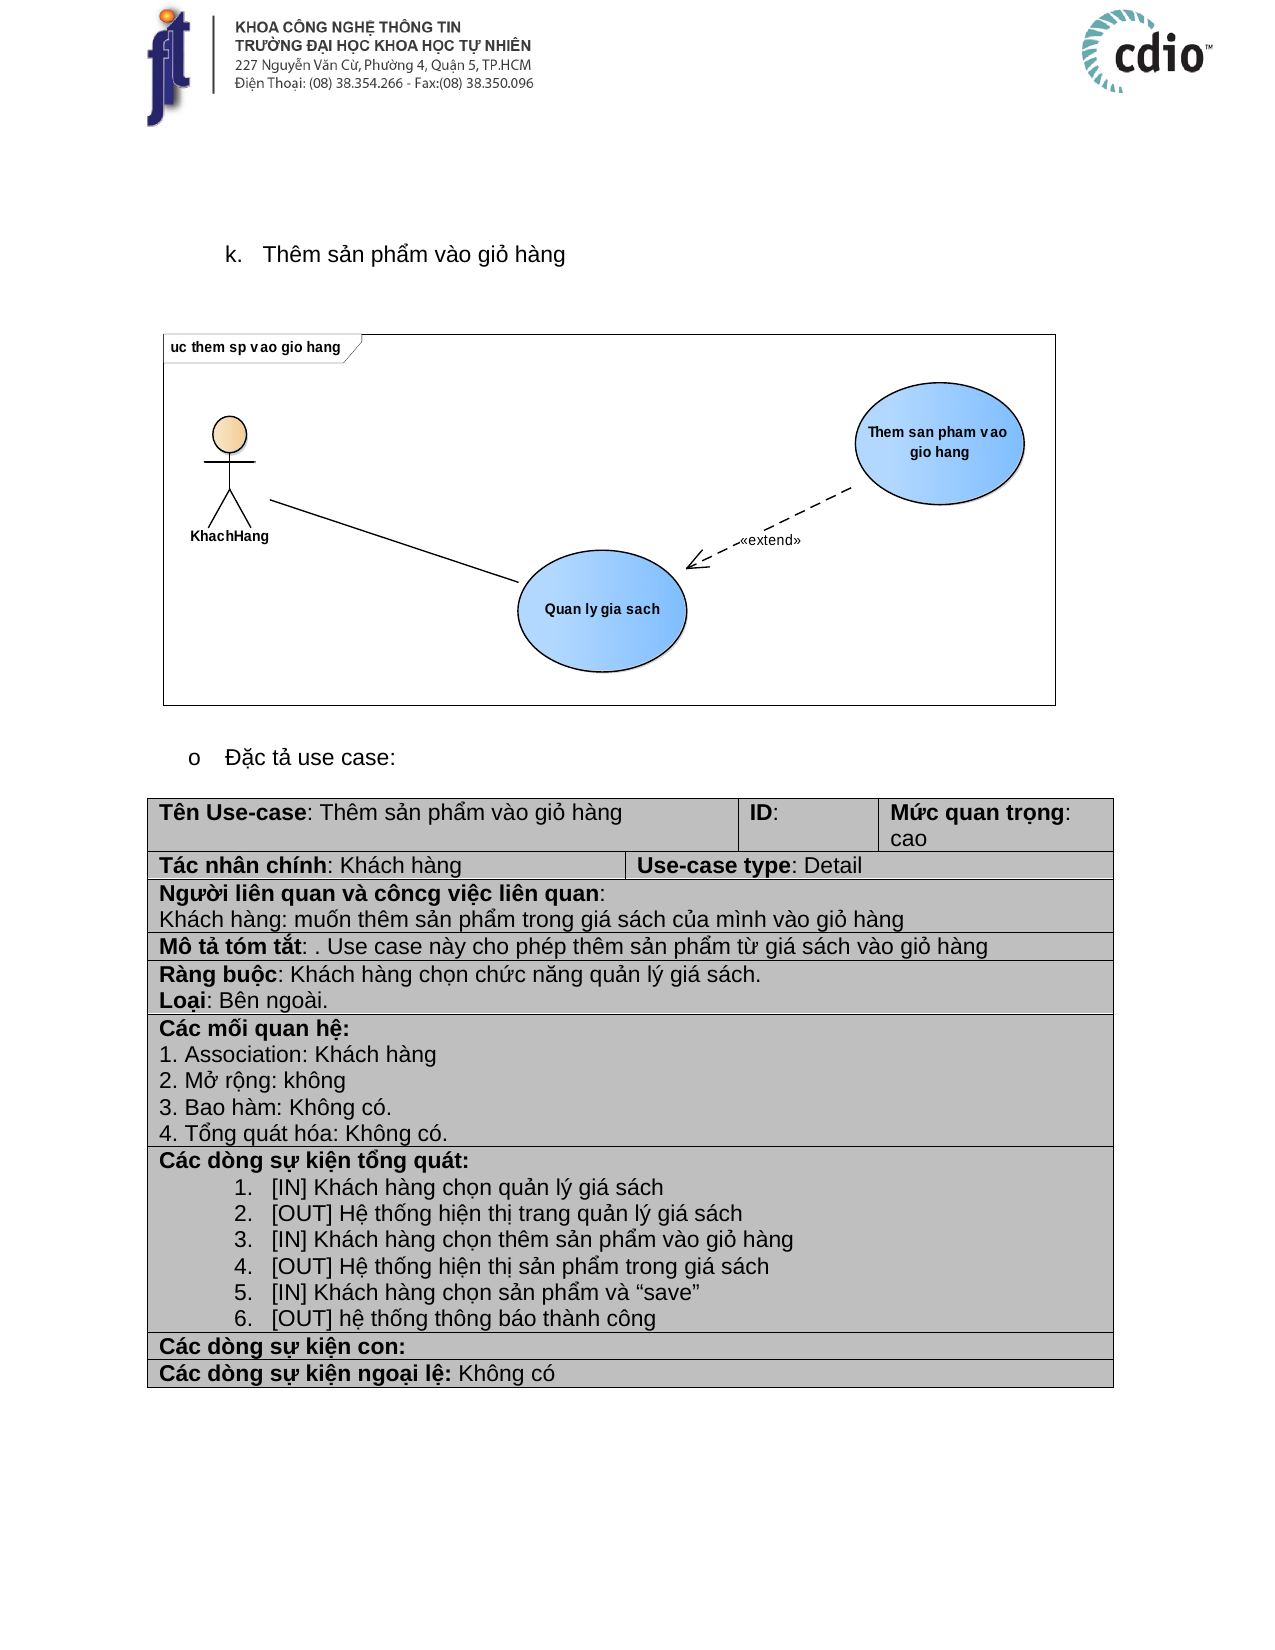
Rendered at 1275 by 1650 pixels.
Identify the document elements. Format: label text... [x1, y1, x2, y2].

table_cell Các dòng sự kiện con: [148, 1333, 1113, 1359]
list Đặc tả use case: [187, 744, 1125, 772]
table_cell Tác nhân chính: Khách hàng [148, 852, 625, 878]
table_cell Ràng buộc: Khách hàng chọn chức năng quản lý giá sách. Loại: Bên ngoài. [148, 961, 1113, 1013]
table_cell Các dòng sự kiện ngoại lệ: Không có [148, 1360, 1113, 1387]
list Thêm sản phẩm vào giỏ hàng [225, 241, 1125, 267]
table_header ID: [739, 799, 878, 851]
table_cell Use-case type: Detail [626, 852, 1113, 878]
table_cell Các mối quan hệ: 1. Association: Khách hàng 2. Mở rộng: không 3. Bao hàm: Không có. 4. Tổng quát hóa: Không có. [148, 1015, 1113, 1146]
picture [125, 0, 1224, 149]
table_cell Các dòng sự kiện tổng quát: [IN] Khách hàng chọn quản lý giá sách [OUT] Hệ thống hiện thị trang quản lý giá sách [IN] Khách hàng chọn thêm sản phẩm vào giỏ hàng [OUT] Hệ thống hiện thị sản phẩm trong giá sách [IN] Khách hàng chọn sản phẩm và “save” [OUT] hệ thống thông báo thành công [148, 1147, 1113, 1332]
table_header Mức quan trọng: cao [879, 799, 1113, 851]
table_cell Mô tả tóm tắt: . Use case này cho phép thêm sản phẩm từ giá sách vào giỏ hàng [148, 933, 1113, 960]
table_header Tên Use-case: Thêm sản phẩm vào giỏ hàng [148, 799, 738, 851]
table_cell Người liên quan và côncg việc liên quan: Khách hàng: muốn thêm sản phẩm trong giá sách của mình vào giỏ hàng [148, 880, 1113, 932]
